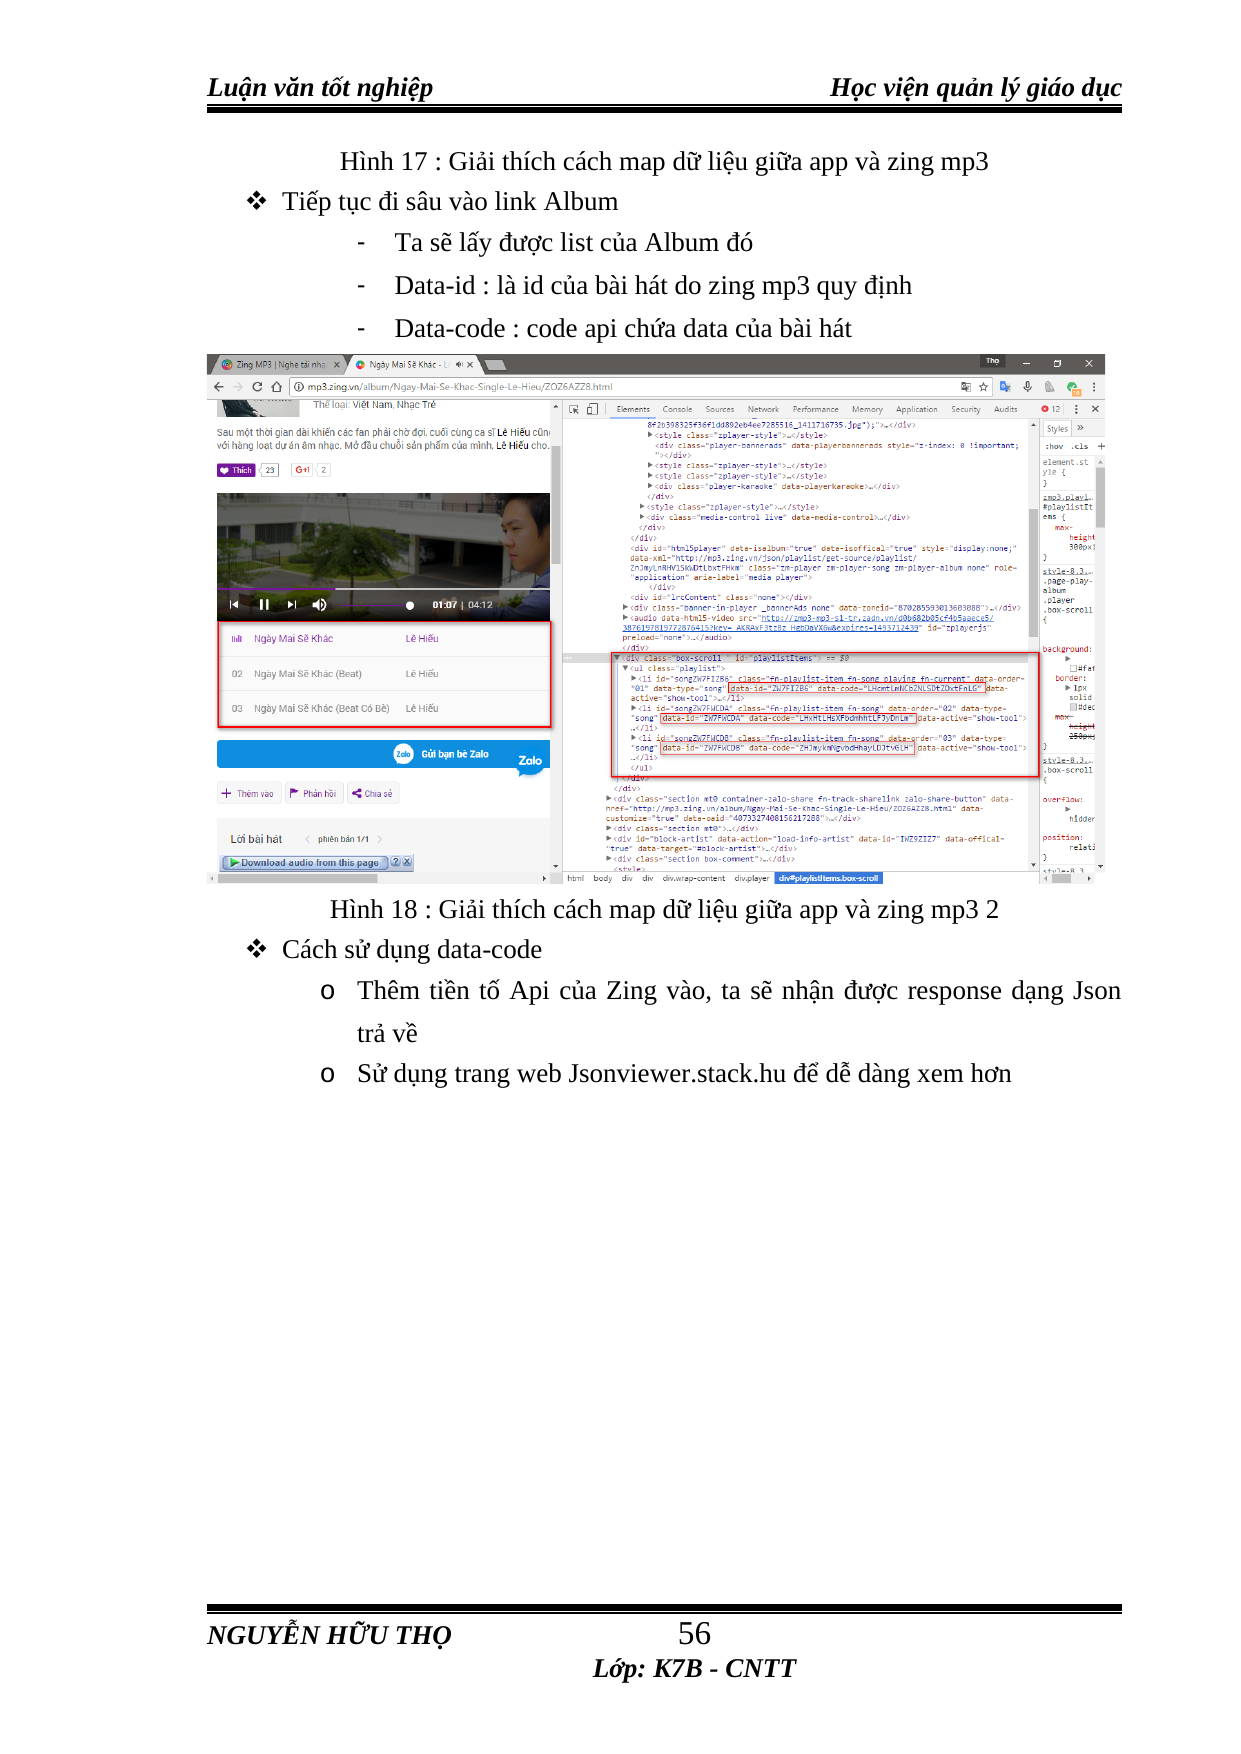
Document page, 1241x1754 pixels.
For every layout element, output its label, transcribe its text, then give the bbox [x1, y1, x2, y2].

list Sử dụng trang web Jsonviewer.stack.hu để dễ dàng xem hơn [319, 1057, 1122, 1091]
list Thêm tiền tố Api của Zing vào, ta sẽ nhận được response dạng Json trả về [319, 974, 1122, 1048]
text Hình 18 : Giải thích cách map dữ liệu giữa app và zing mp3 2 [207, 893, 1122, 924]
picture [206, 354, 1106, 884]
list Data-code : code api chứa data của bài hát [357, 311, 1122, 344]
list Cách sử dụng data-code [244, 933, 1122, 964]
list Ta sẽ lấy được list của Album đó [357, 226, 1122, 259]
list Data-id : là id của bài hát do zing mp3 quy định [357, 268, 1122, 302]
list Tiếp tục đi sâu vào link Album [244, 185, 1122, 216]
text Hình 17 : Giải thích cách map dữ liệu giữa app và zing mp3 [207, 144, 1122, 176]
